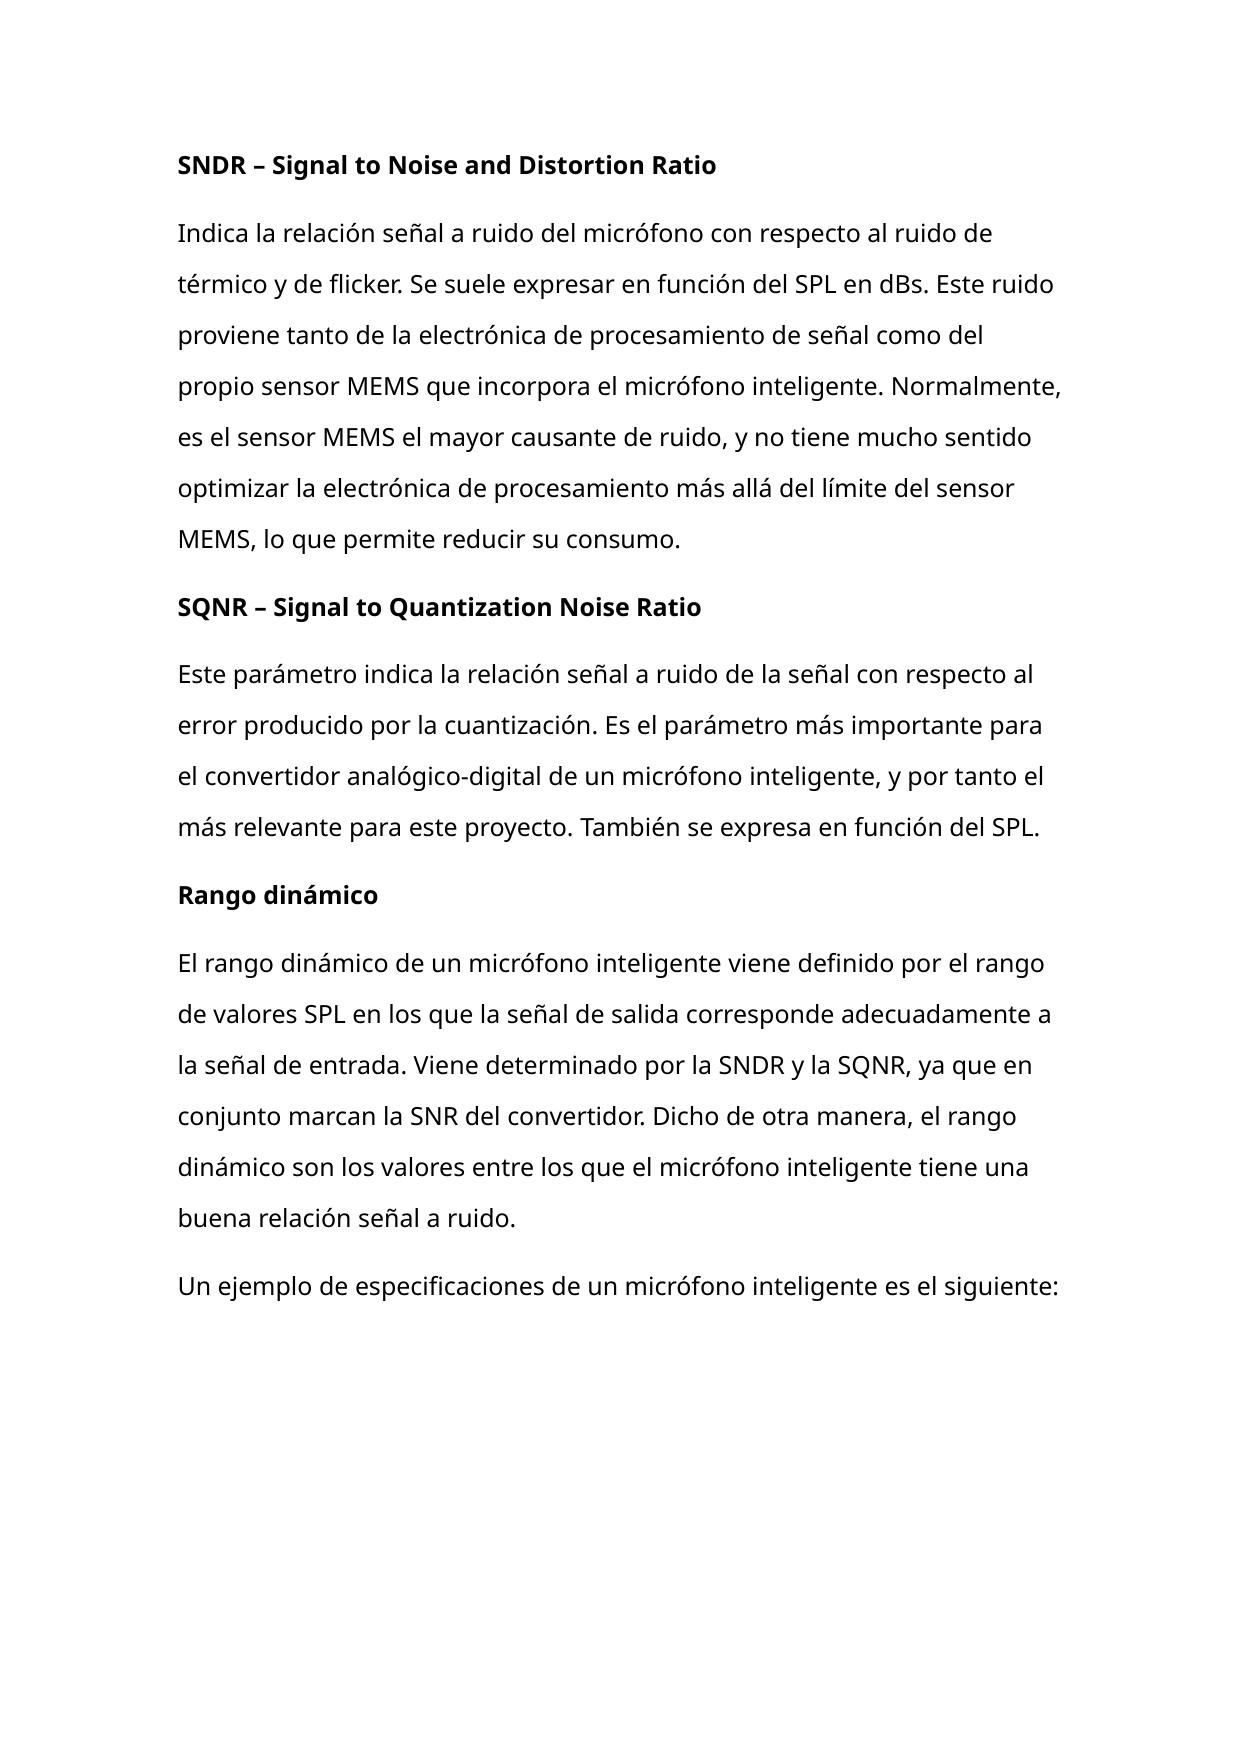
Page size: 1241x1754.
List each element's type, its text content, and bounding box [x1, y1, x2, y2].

text SQNR – Signal to Quantization Noise Ratio [177, 589, 1063, 623]
text El rango dinámico de un micrófono inteligente viene definido por el rango de valores SPL en los que la señal de salida corresponde adecuadamente a la señal de entrada. Viene determinado por la SNDR y la SQNR, ya que en conjunto marcan la SNR del convertidor. Dicho de otra manera, el rango dinámico son los valores entre los que el micrófono inteligente tiene una buena relación señal a ruido. [177, 946, 1063, 1235]
text Indica la relación señal a ruido del micrófono con respecto al ruido de térmico y de flicker. Se suele expresar en función del SPL en dBs. Este ruido proviene tanto de la electrónica de procesamiento de señal como del propio sensor MEMS que incorpora el micrófono inteligente. Normalmente, es el sensor MEMS el mayor causante de ruido, y no tiene mucho sentido optimizar la electrónica de procesamiento más allá del límite del sensor MEMS, lo que permite reducir su consumo. [177, 215, 1063, 556]
text SNDR – Signal to Noise and Distortion Ratio [177, 148, 1063, 182]
text Un ejemplo de especificaciones de un micrófono inteligente es el siguiente: [177, 1268, 1063, 1302]
text Rango dinámico [177, 878, 1063, 912]
text Este parámetro indica la relación señal a ruido de la señal con respecto al error producido por la cuantización. Es el parámetro más importante para el convertidor analógico-digital de un micrófono inteligente, y por tanto el más relevante para este proyecto. También se expresa en función del SPL. [177, 657, 1063, 844]
